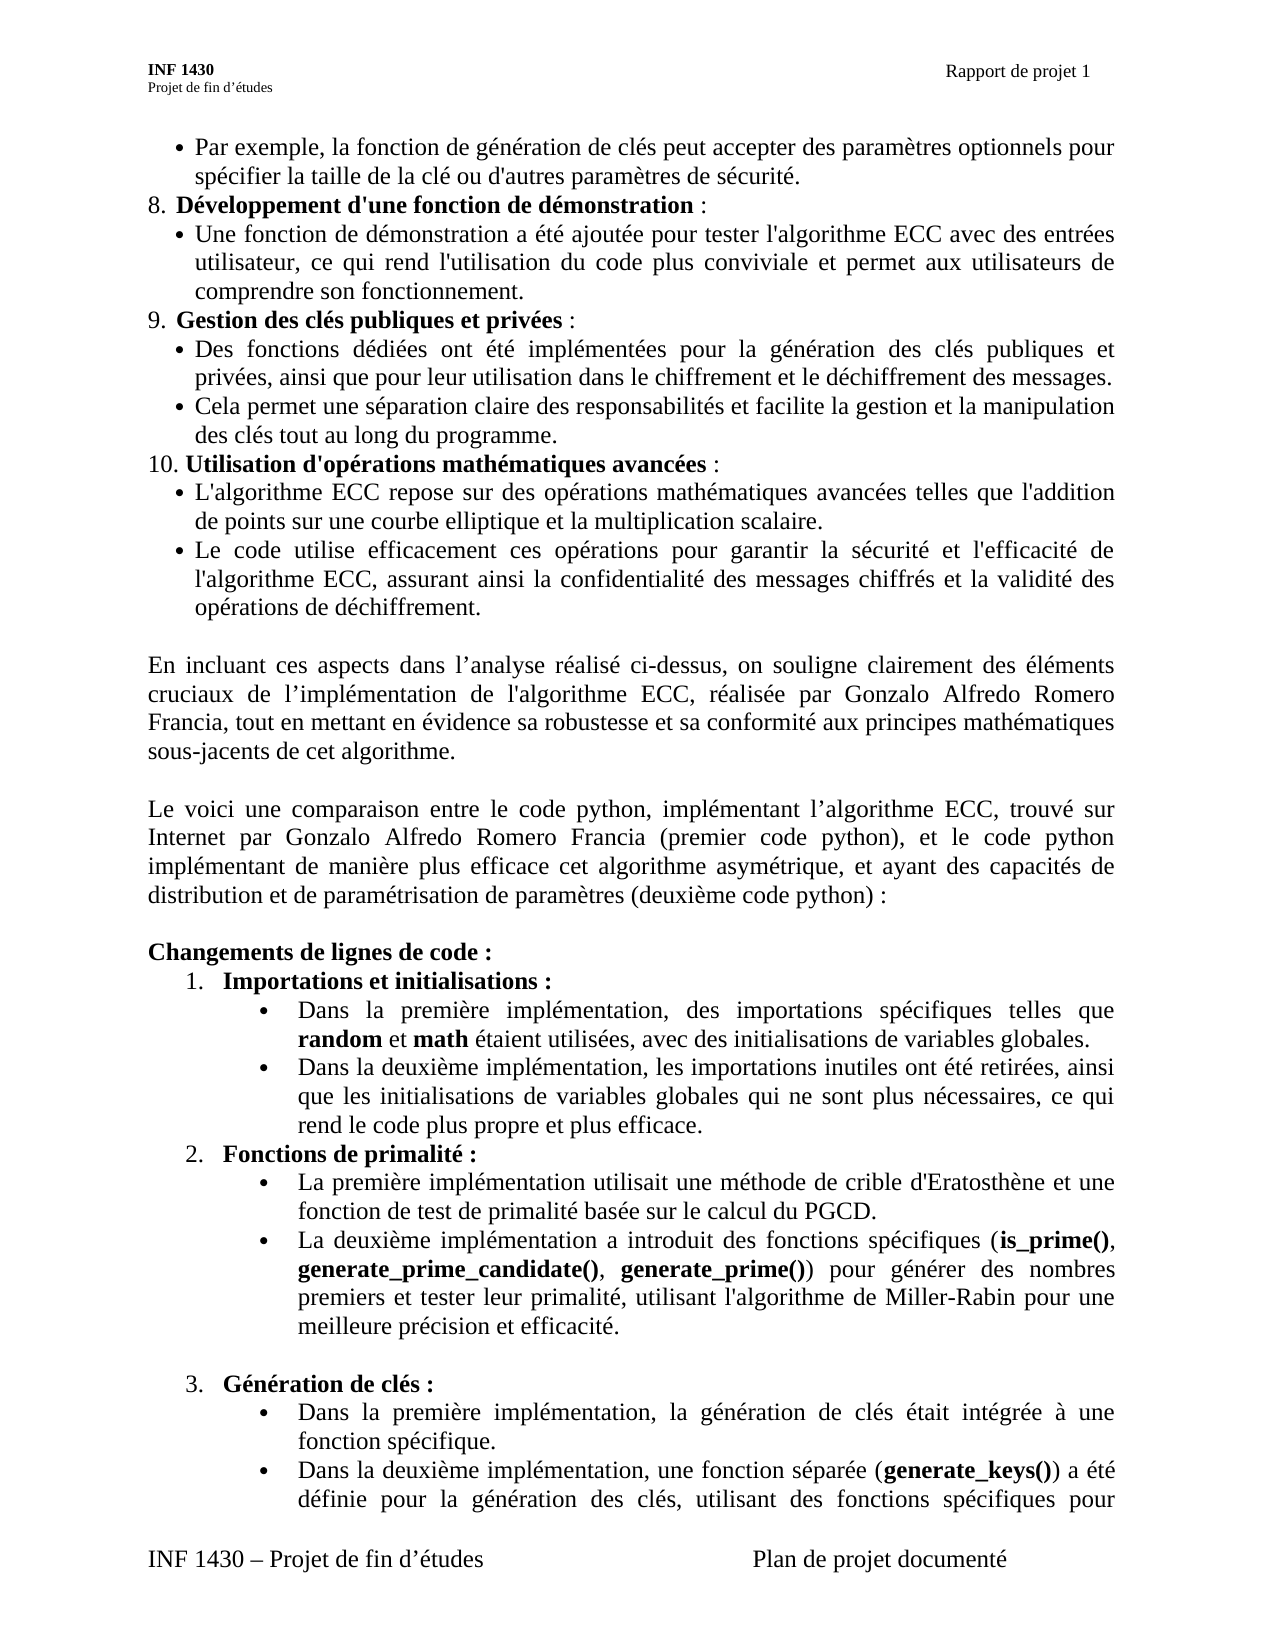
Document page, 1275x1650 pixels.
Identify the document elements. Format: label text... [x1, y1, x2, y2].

list Gestion des clés publiques et privées : [148, 305, 1116, 334]
list Dans la première implémentation, des importations spécifiques telles que random et math étaient utilisées, avec des initialisations de variables globales. [260, 995, 1116, 1052]
list Développement d'une fonction de démonstration : [148, 190, 1116, 219]
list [260, 1455, 1116, 1512]
list Fonctions de primalité : [185, 1139, 1116, 1167]
text Changements de lignes de code : [148, 937, 1116, 966]
text En incluant ces aspects dans l’analyse réalisé ci-dessus, on souligne clairement des éléments cruciaux de l’implémentation de l'algorithme ECC, réalisée par Gonzalo Alfredo Romero Francia, tout en mettant en évidence sa robustesse et sa conformité aux principes mathématiques sous-jacents de cet algorithme. [148, 650, 1116, 765]
list Cela permet une séparation claire des responsabilités et facilite la gestion et la manipulation des clés tout au long du programme. [176, 391, 1116, 449]
text Le voici une comparaison entre le code python, implémentant l’algorithme ECC, trouvé sur Internet par Gonzalo Alfredo Romero Francia (premier code python), et le code python implémentant de manière plus efficace cet algorithme asymétrique, et ayant des capacités de distribution et de paramétrisation de paramètres (deuxième code python) : [148, 794, 1116, 909]
list Le code utilise efficacement ces opérations pour garantir la sécurité et l'efficacité de l'algorithme ECC, assurant ainsi la confidentialité des messages chiffrés et la validité des opérations de déchiffrement. [176, 535, 1116, 621]
list Importations et initialisations : [185, 966, 1116, 995]
list Par exemple, la fonction de génération de clés peut accepter des paramètres optionnels pour spécifier la taille de la clé ou d'autres paramètres de sécurité. [176, 132, 1116, 190]
list La deuxième implémentation a introduit des fonctions spécifiques (is_prime(), generate_prime_candidate(), generate_prime()) pour générer des nombres premiers et tester leur primalité, utilisant l'algorithme de Miller-Rabin pour une meilleure précision et efficacité. [260, 1225, 1116, 1340]
list Utilisation d'opérations mathématiques avancées : [148, 449, 1116, 477]
list Génération de clés : [185, 1369, 1116, 1397]
list Dans la deuxième implémentation, les importations inutiles ont été retirées, ainsi que les initialisations de variables globales qui ne sont plus nécessaires, ce qui rend le code plus propre et plus efficace. [260, 1052, 1116, 1139]
list Une fonction de démonstration a été ajoutée pour tester l'algorithme ECC avec des entrées utilisateur, ce qui rend l'utilisation du code plus conviviale et permet aux utilisateurs de comprendre son fonctionnement. [176, 219, 1116, 305]
list L'algorithme ECC repose sur des opérations mathématiques avancées telles que l'addition de points sur une courbe elliptique et la multiplication scalaire. [176, 477, 1116, 535]
list Des fonctions dédiées ont été implémentées pour la génération des clés publiques et privées, ainsi que pour leur utilisation dans le chiffrement et le déchiffrement des messages. [176, 334, 1116, 391]
list Dans la première implémentation, la génération de clés était intégrée à une fonction spécifique. [260, 1397, 1116, 1455]
list La première implémentation utilisait une méthode de crible d'Eratosthène et une fonction de test de primalité basée sur le calcul du PGCD. [260, 1167, 1116, 1225]
